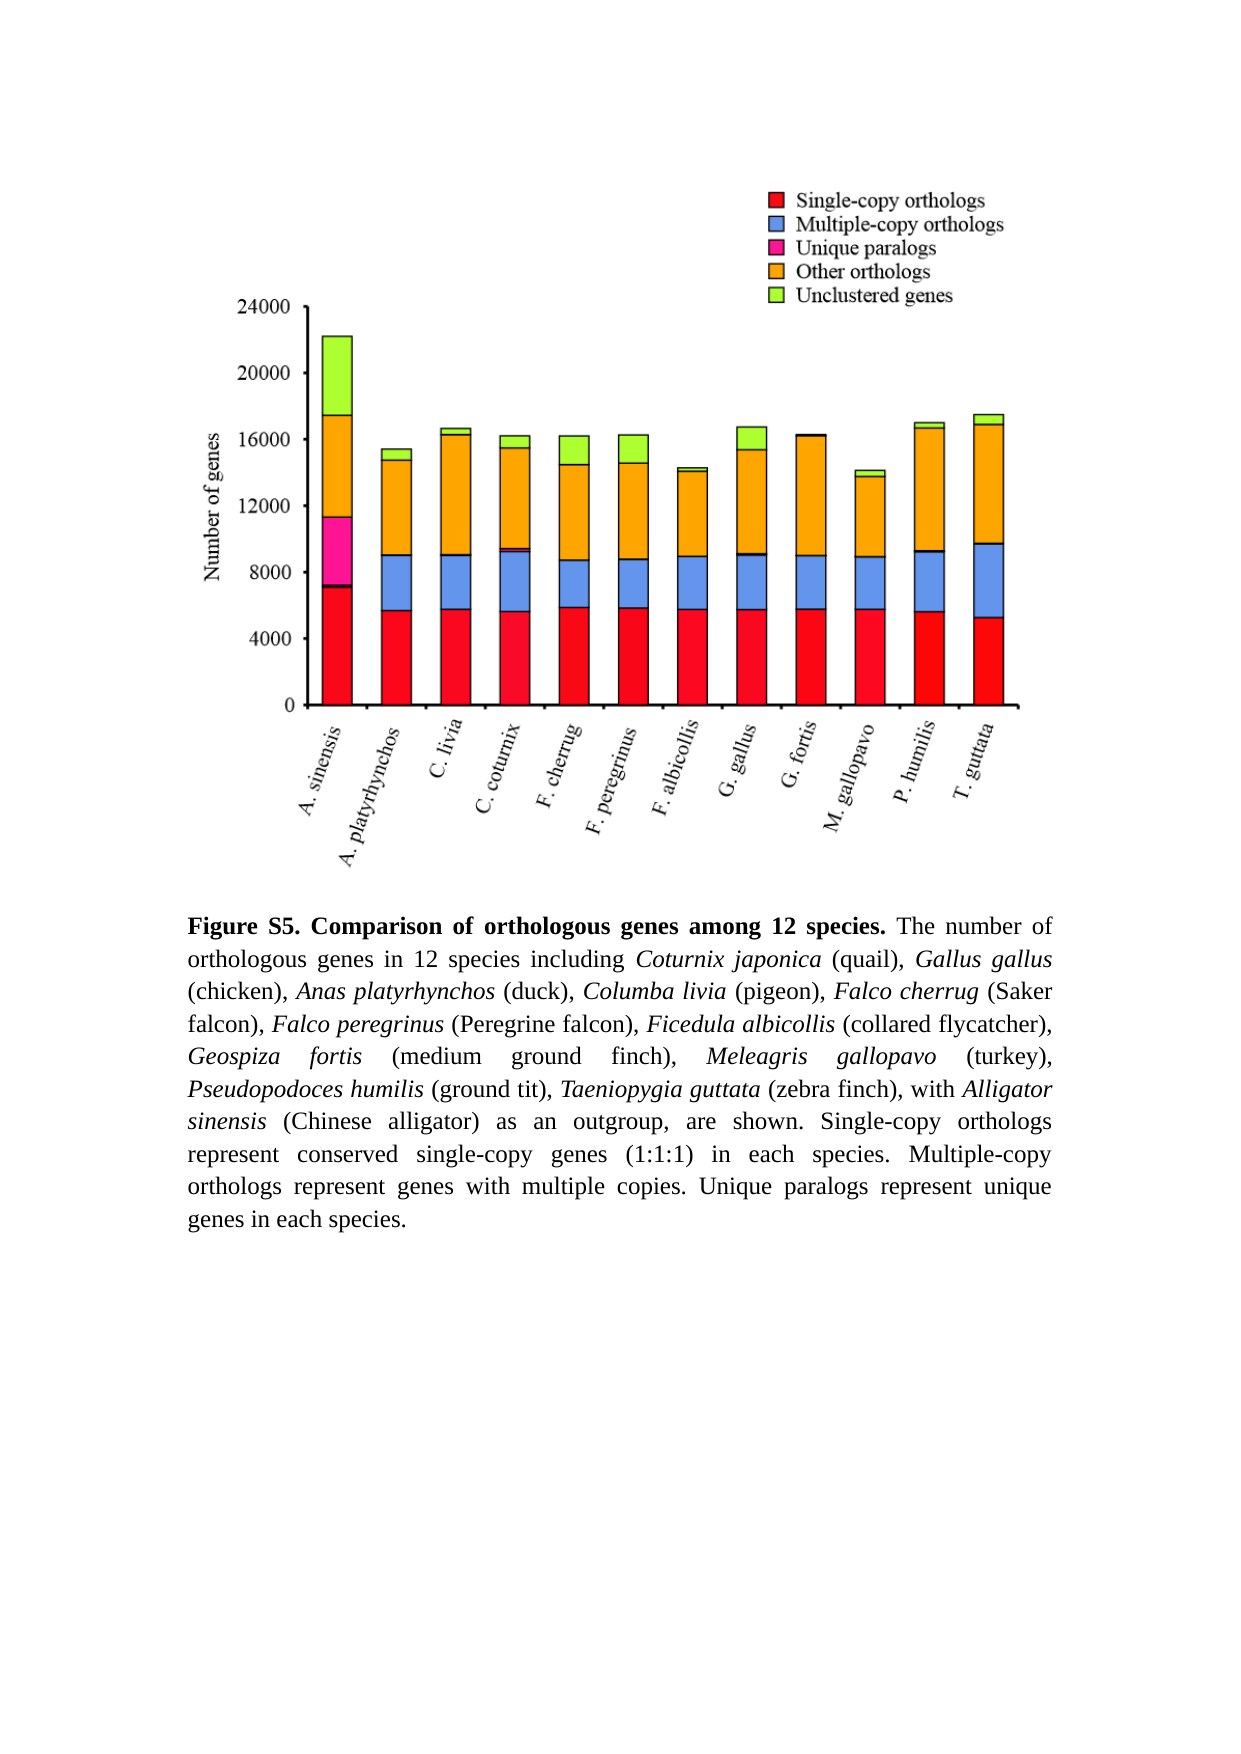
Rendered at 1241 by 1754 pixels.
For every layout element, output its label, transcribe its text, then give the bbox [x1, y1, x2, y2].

picture [187, 162, 1053, 882]
text Figure S5. Comparison of orthologous genes among 12 species. The number of orthologous genes in 12 species including Coturnix japonica (quail), Gallus gallus (chicken), Anas platyrhynchos (duck), Columba livia (pigeon), Falco cherrug (Saker falcon), Falco peregrinus (Peregrine falcon), Ficedula albicollis (collared flycatcher), Geospiza fortis (medium ground finch), Meleagris gallopavo (turkey), Pseudopodoces humilis (ground tit), Taeniopygia guttata (zebra finch), with Alligator sinensis (Chinese alligator) as an outgroup, are shown. Single-copy orthologs represent conserved single-copy genes (1:1:1) in each species. Multiple-copy orthologs represent genes with multiple copies. Unique paralogs represent unique genes in each species. [187, 909, 1053, 1234]
